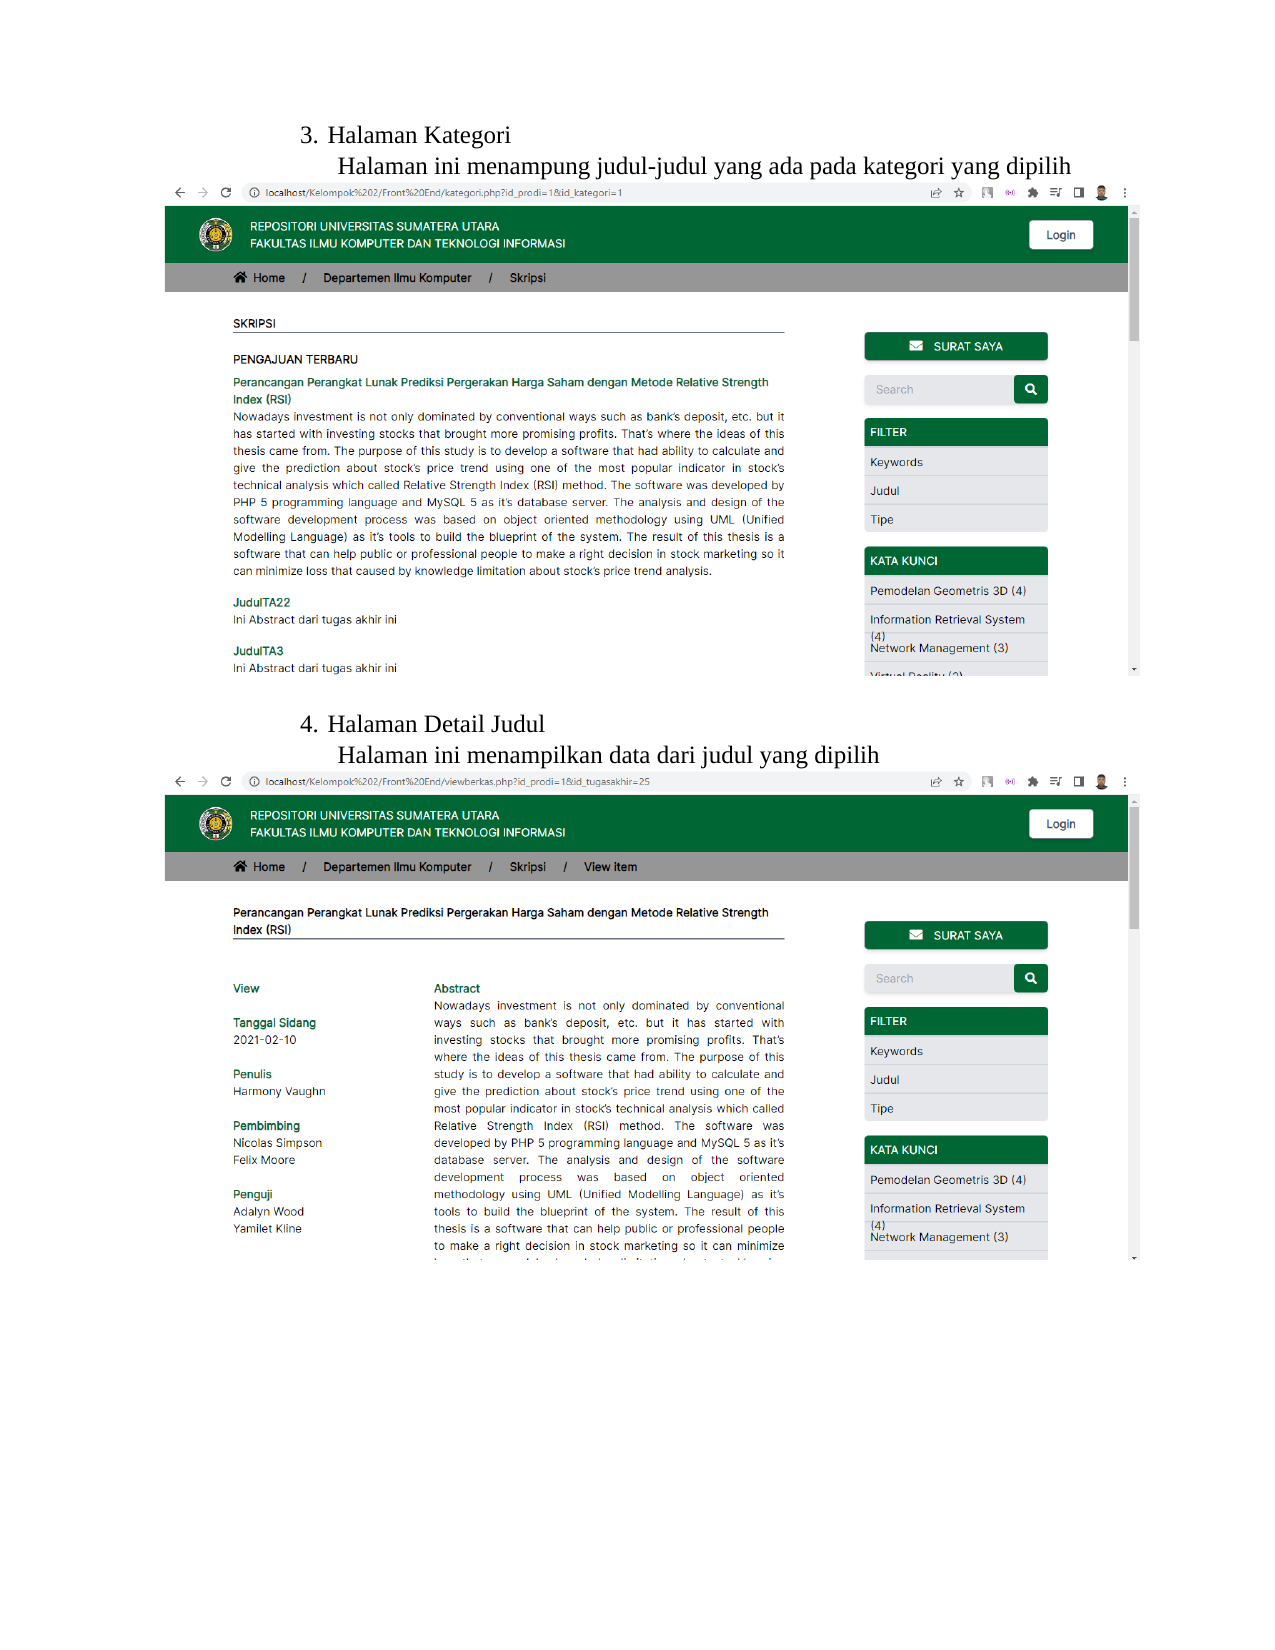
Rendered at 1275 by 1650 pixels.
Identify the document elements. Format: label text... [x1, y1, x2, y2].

list Halaman ini menampung judul-judul yang ada pada kategori yang dipilih [337, 151, 1125, 179]
list Halaman Kategori [300, 120, 1125, 148]
list Halaman ini menampilkan data dari judul yang dipilih [337, 740, 1125, 768]
list Halaman Detail Judul [300, 709, 1125, 737]
picture [164, 770, 1140, 1260]
picture [164, 181, 1140, 676]
